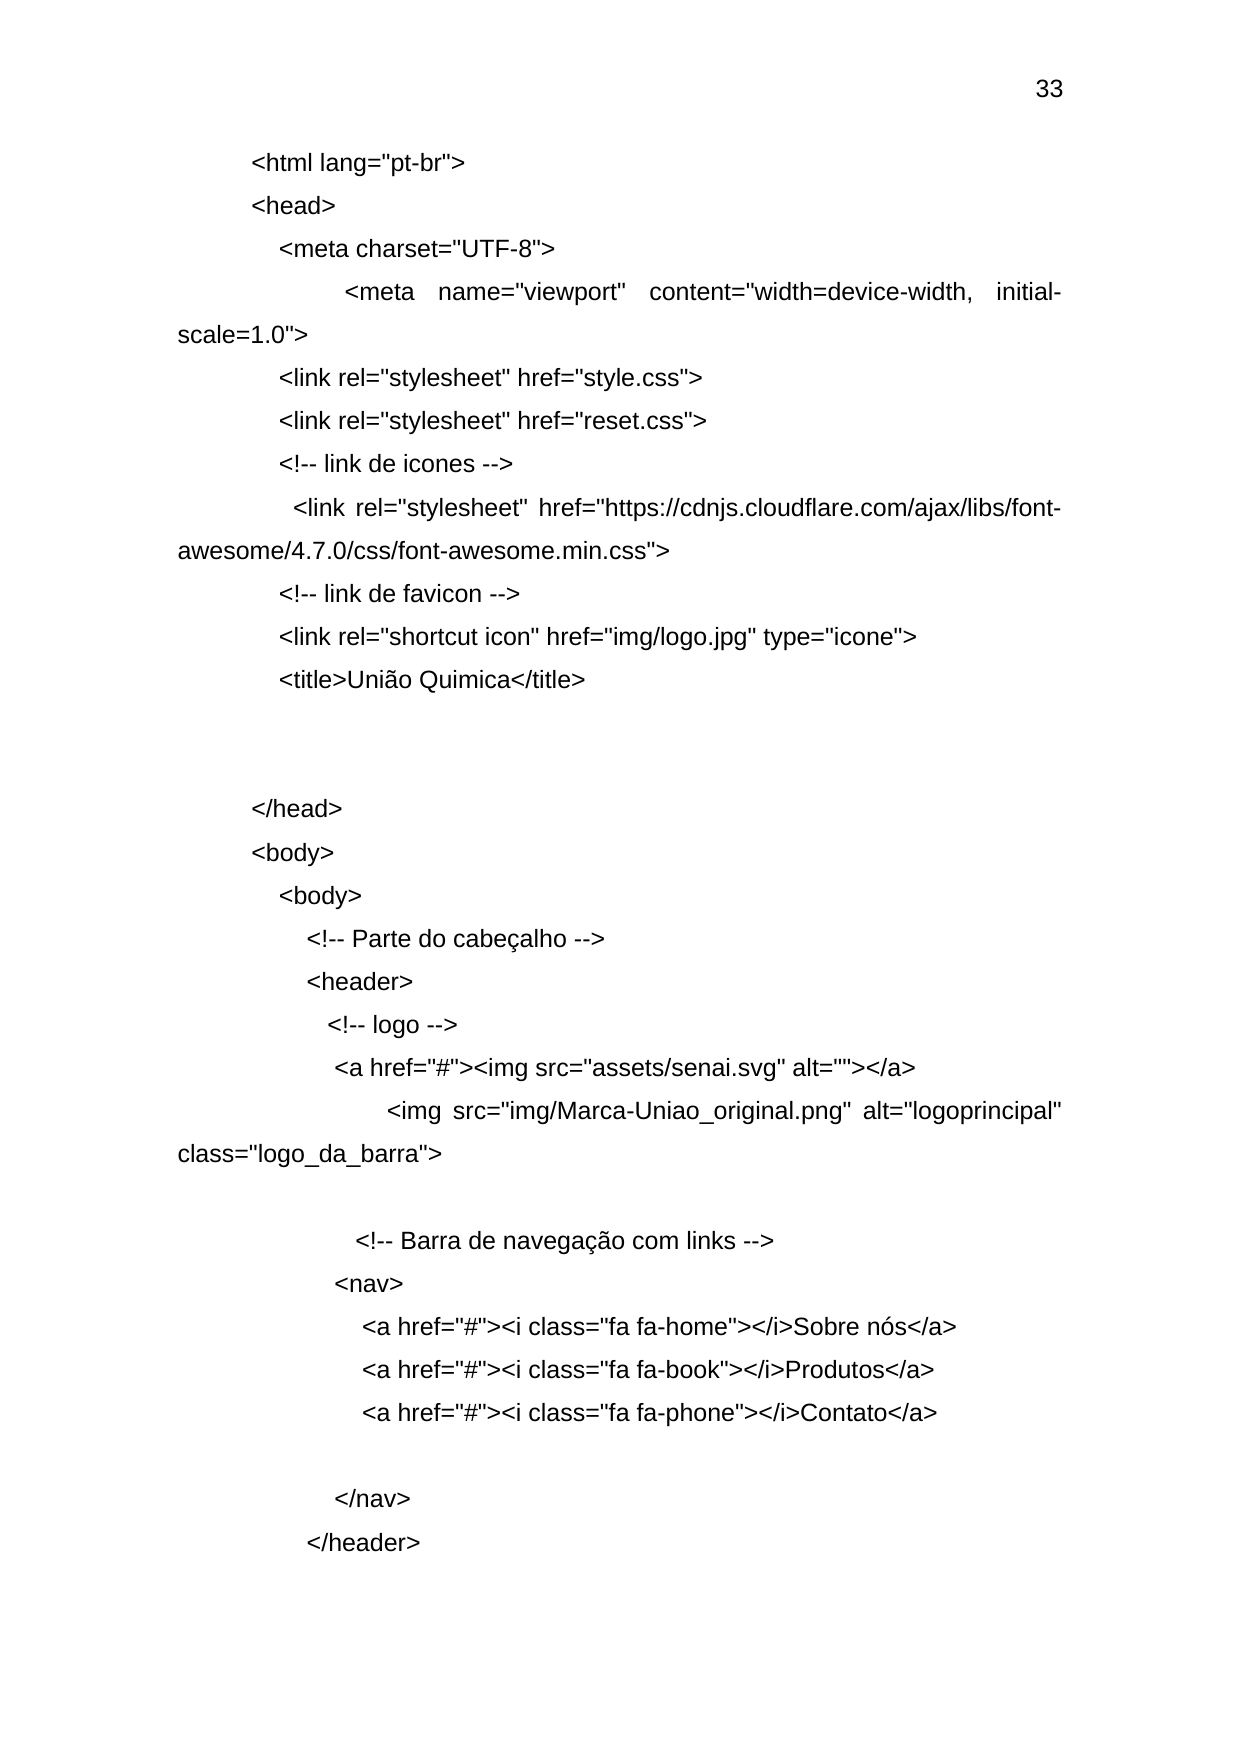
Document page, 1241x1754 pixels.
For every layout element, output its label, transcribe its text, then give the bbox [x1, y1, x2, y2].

text <body> [177, 838, 1063, 866]
text <link rel="stylesheet" href="reset.css"> [177, 406, 1063, 435]
text <nav> [177, 1269, 1063, 1298]
text <!-- Parte do cabeçalho --> [177, 924, 1063, 953]
text </head> [177, 794, 1063, 823]
text <a href="#"><img src="assets/senai.svg" alt=""></a> [177, 1053, 1063, 1082]
text <title>União Quimica</title> [177, 665, 1063, 694]
text <!-- logo --> [177, 1010, 1063, 1039]
text <header> [177, 967, 1063, 996]
text <a href="#"><i class="fa fa-book"></i>Produtos</a> [177, 1355, 1063, 1384]
text <html lang="pt-br"> [177, 148, 1063, 176]
text <a href="#"><i class="fa fa-phone"></i>Contato</a> [177, 1398, 1063, 1427]
text <body> [177, 881, 1063, 909]
text <link rel="stylesheet" href="style.css"> [177, 363, 1063, 392]
text <!-- link de icones --> [177, 449, 1063, 478]
text <a href="#"><i class="fa fa-home"></i>Sobre nós</a> [177, 1312, 1063, 1341]
text <img src="img/Marca-Uniao_original.png" alt="logoprincipal" class="logo_da_barra"> [177, 1096, 1063, 1168]
text </nav> [177, 1484, 1063, 1513]
text <head> [177, 191, 1063, 219]
text <link rel="stylesheet" href="https://cdnjs.cloudflare.com/ajax/libs/font-awesome/4.7.0/css/font-awesome.min.css"> [177, 493, 1063, 564]
text </header> [177, 1528, 1063, 1556]
text <!-- link de favicon --> [177, 579, 1063, 608]
text <meta name="viewport" content="width=device-width, initial-scale=1.0"> [177, 277, 1063, 349]
text <meta charset="UTF-8"> [177, 234, 1063, 263]
text <!-- Barra de navegação com links --> [177, 1226, 1063, 1254]
text <link rel="shortcut icon" href="img/logo.jpg" type="icone"> [177, 622, 1063, 651]
